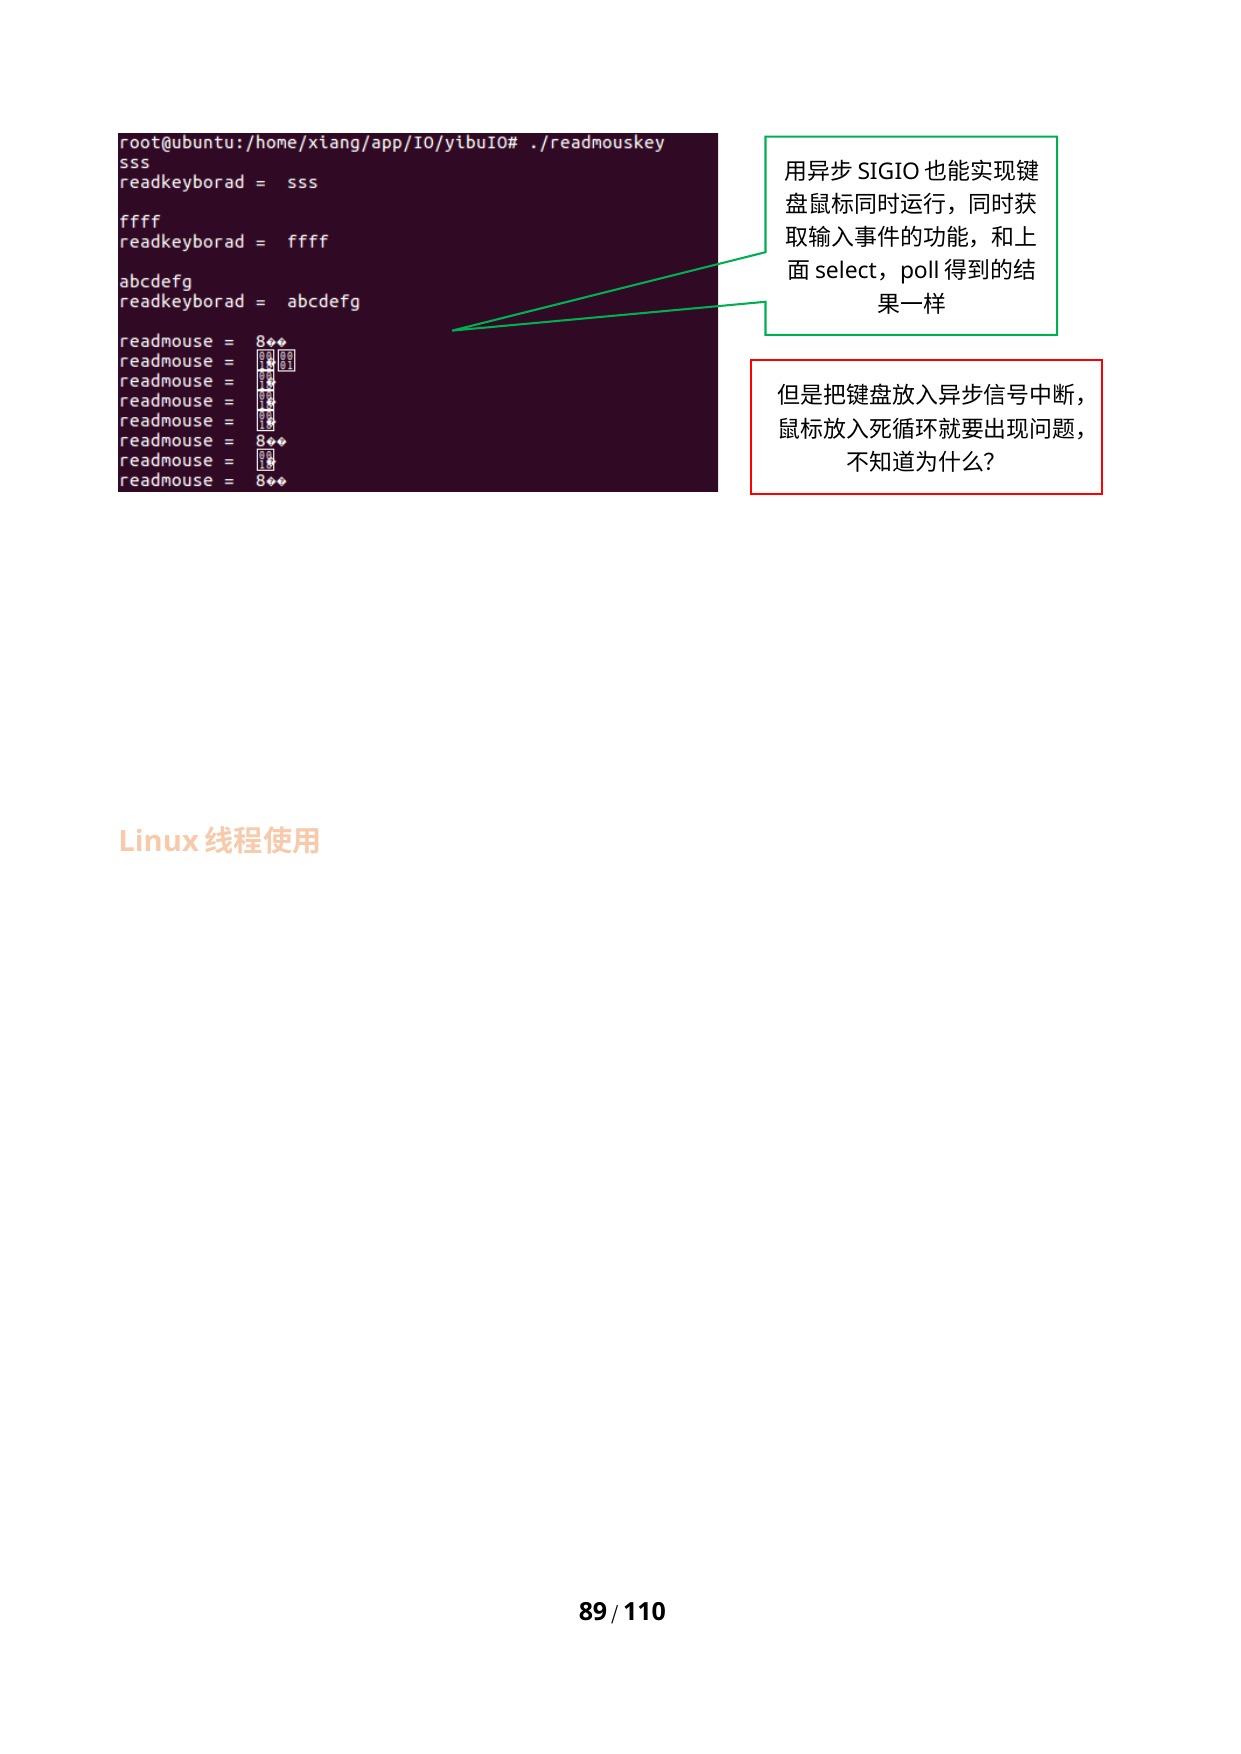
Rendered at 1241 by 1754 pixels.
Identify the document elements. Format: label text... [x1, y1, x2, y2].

text Linux线程使用 [118, 805, 1122, 873]
picture [475, 266, 719, 327]
picture [118, 133, 719, 492]
